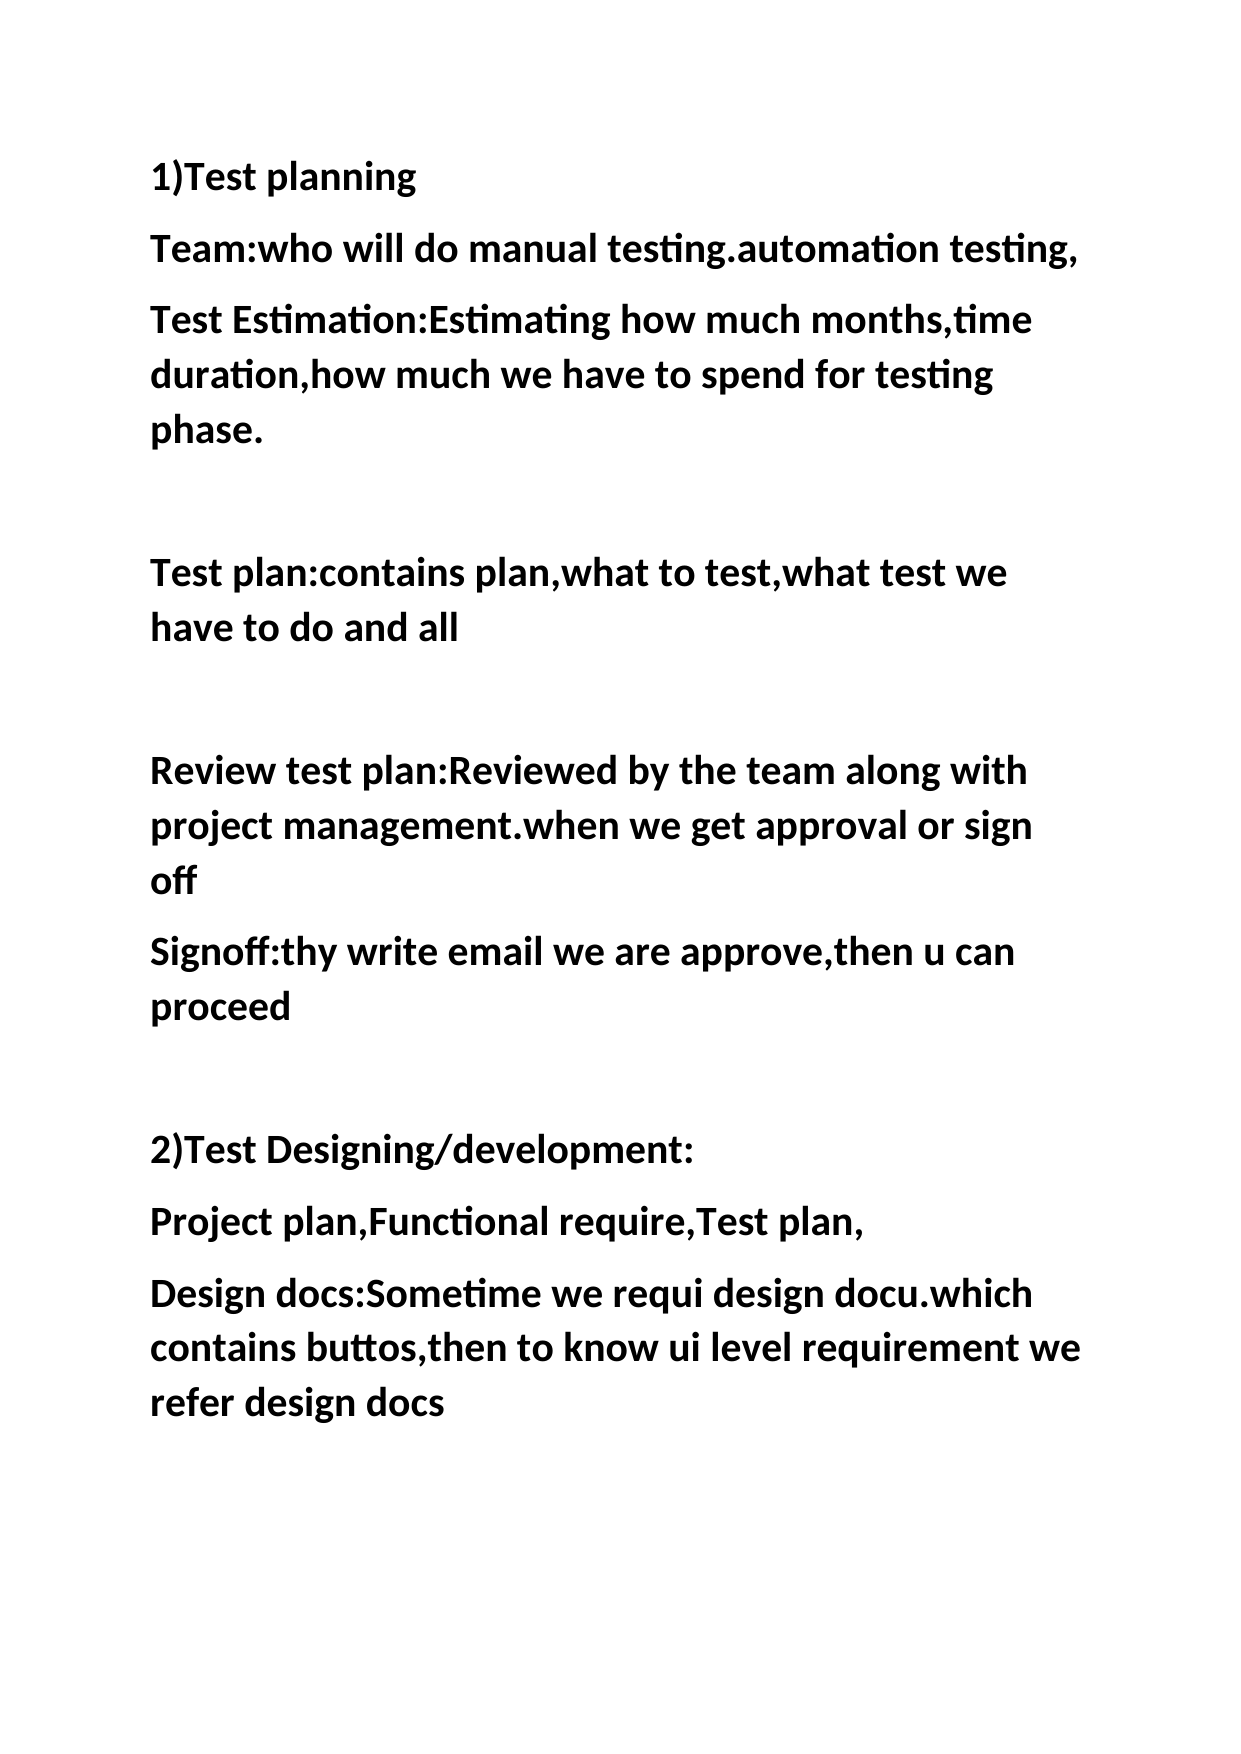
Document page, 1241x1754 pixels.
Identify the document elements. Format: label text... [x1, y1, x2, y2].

text Project plan,Functional require,Test plan, [150, 1195, 1090, 1246]
text Test Estimation:Estimating how much months,time duration,how much we have to spend for testing phase. [150, 293, 1090, 454]
text Review test plan:Reviewed by the team along with project management.when we get approval or sign off [150, 744, 1090, 905]
text Team:who will do manual testing.automation testing, [150, 222, 1090, 272]
text Signoff:thy write email we are approve,then u can proceed [150, 925, 1090, 1031]
text Test plan:contains plan,what to test,what test we have to do and all [150, 546, 1090, 652]
text 1)Test planning [150, 150, 1090, 201]
text 2)Test Designing/development: [150, 1123, 1090, 1174]
text Design docs:Sometime we requi design docu.which contains buttos,then to know ui level requirement we refer design docs [150, 1267, 1090, 1427]
